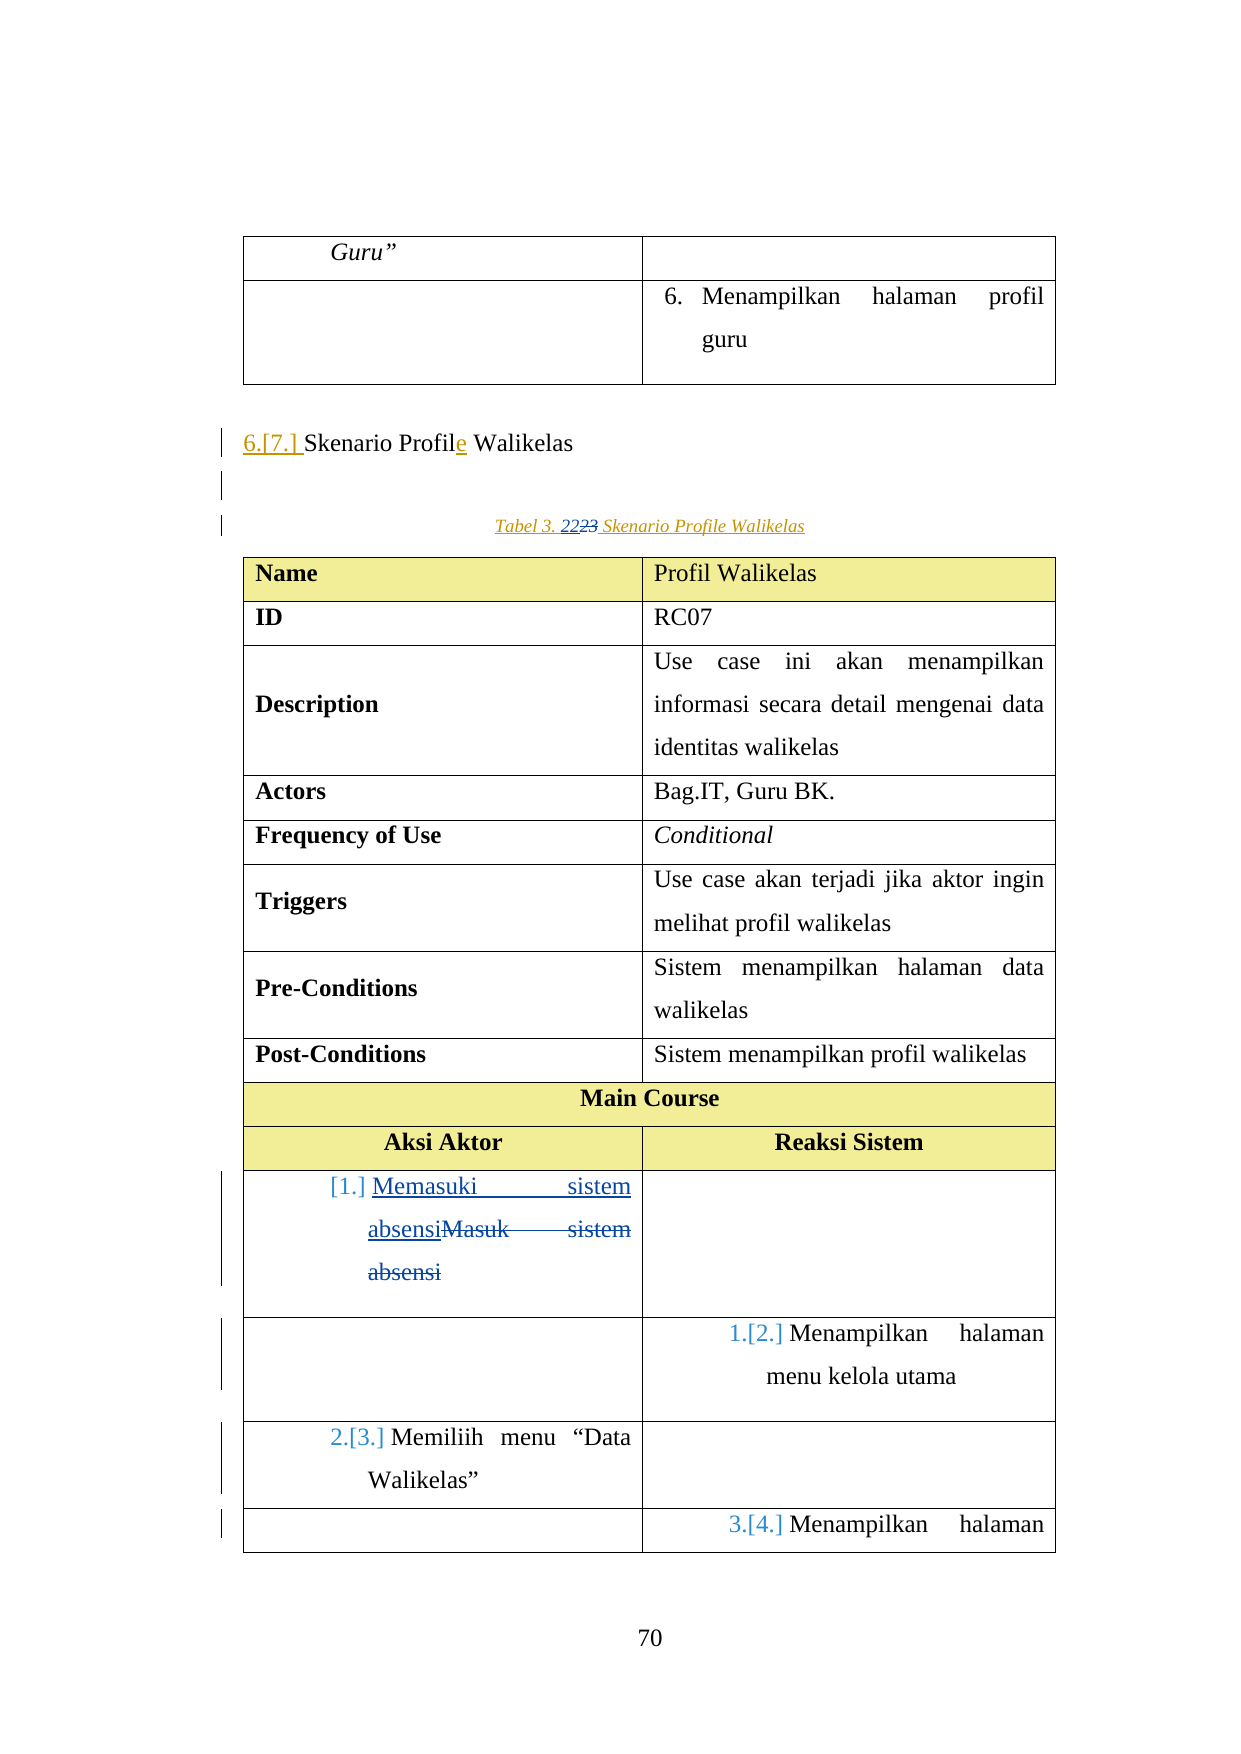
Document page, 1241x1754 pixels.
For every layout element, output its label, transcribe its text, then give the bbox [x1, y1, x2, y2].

table_cell Pre-Conditions [244, 952, 642, 1038]
table_cell Sistem menampilkan halaman data walikelas [643, 952, 1055, 1038]
table_cell [244, 281, 642, 384]
table_cell Menampilkan halaman menu kelola utama [643, 1318, 1055, 1421]
table_cell ID [244, 602, 642, 645]
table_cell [643, 1509, 1055, 1552]
table_cell Conditional [643, 821, 1055, 863]
table_cell Memiliih menu “Data Walikelas” [244, 1422, 642, 1508]
table_cell Main Course [244, 1083, 1055, 1126]
table_cell RC07 [643, 602, 1055, 645]
table_cell Menampilkan halaman profil guru [643, 281, 1055, 384]
table_cell Aksi Aktor [244, 1127, 642, 1170]
table_cell [244, 1171, 642, 1317]
table_cell [643, 1171, 1055, 1317]
table_cell [643, 1422, 1055, 1508]
table_cell [643, 237, 1055, 280]
table_header Profil Walikelas [643, 558, 1055, 601]
table_cell Description [244, 646, 642, 775]
table_cell Triggers [244, 865, 642, 951]
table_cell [244, 237, 642, 280]
table_cell [244, 1318, 642, 1421]
table_cell Sistem menampilkan profil walikelas [643, 1039, 1055, 1082]
table_cell Frequency of Use [244, 821, 642, 863]
table_cell Bag.IT, Guru BK. [643, 776, 1055, 819]
table_cell Post-Conditions [244, 1039, 642, 1082]
table_cell Reaksi Sistem [643, 1127, 1055, 1170]
list Skenario Profil Walikelas [243, 428, 1063, 457]
table_cell Use case akan terjadi jika aktor ingin melihat profil walikelas [643, 865, 1055, 951]
table_cell Actors [244, 776, 642, 819]
table_cell Use case ini akan menampilkan informasi secara detail mengenai data identitas walikelas [643, 646, 1055, 775]
table_cell [244, 1509, 642, 1552]
table_header Name [244, 558, 642, 601]
